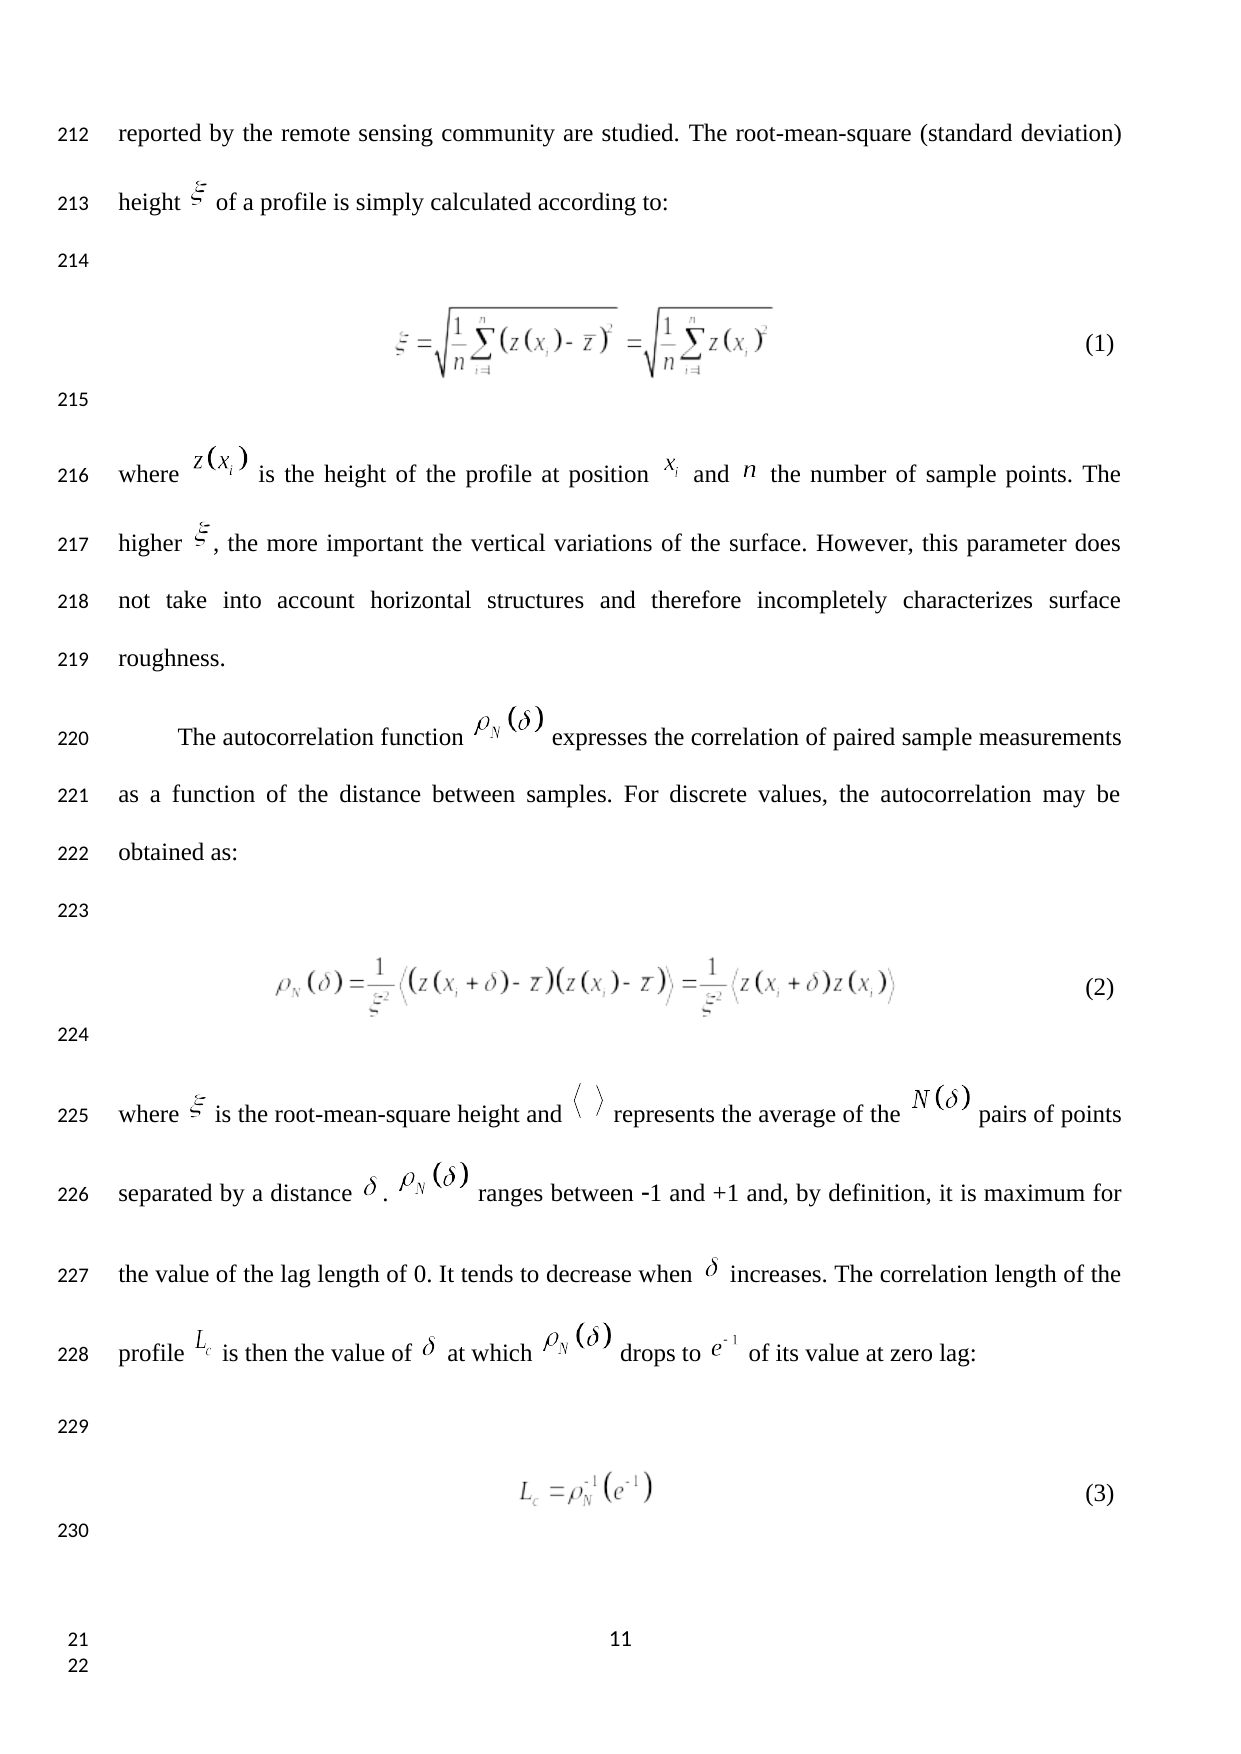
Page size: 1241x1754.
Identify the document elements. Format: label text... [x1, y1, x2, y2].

table_header (3) [1063, 1467, 1125, 1518]
text where is the height of the profile at position and the number of sample points. The higher , the more important the vertical variations of the surface. However, this parameter does not take into account horizontal structures and therefore incompletely characterizes surface roughness. [118, 440, 1122, 672]
table_header (2) [1063, 952, 1125, 1021]
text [118, 118, 1122, 216]
table_header (1) [1063, 302, 1125, 383]
table_header [107, 952, 1063, 1021]
text The autocorrelation function expresses the correlation of paired sample measurements as a function of the distance between samples. For discrete values, the autocorrelation may be obtained as: [118, 701, 1122, 866]
table_header [107, 302, 1063, 383]
text where is the root-mean-square height and represents the average of the pairs of points separated by a distance . ranges between 1 and +1 and, by definition, it is maximum for the value of the lag length of 0. It tends to decrease when increases. The correlation length of the profile is then the value of at which drops to of its value at zero lag: [118, 1077, 1122, 1374]
table_header [107, 1467, 1063, 1518]
